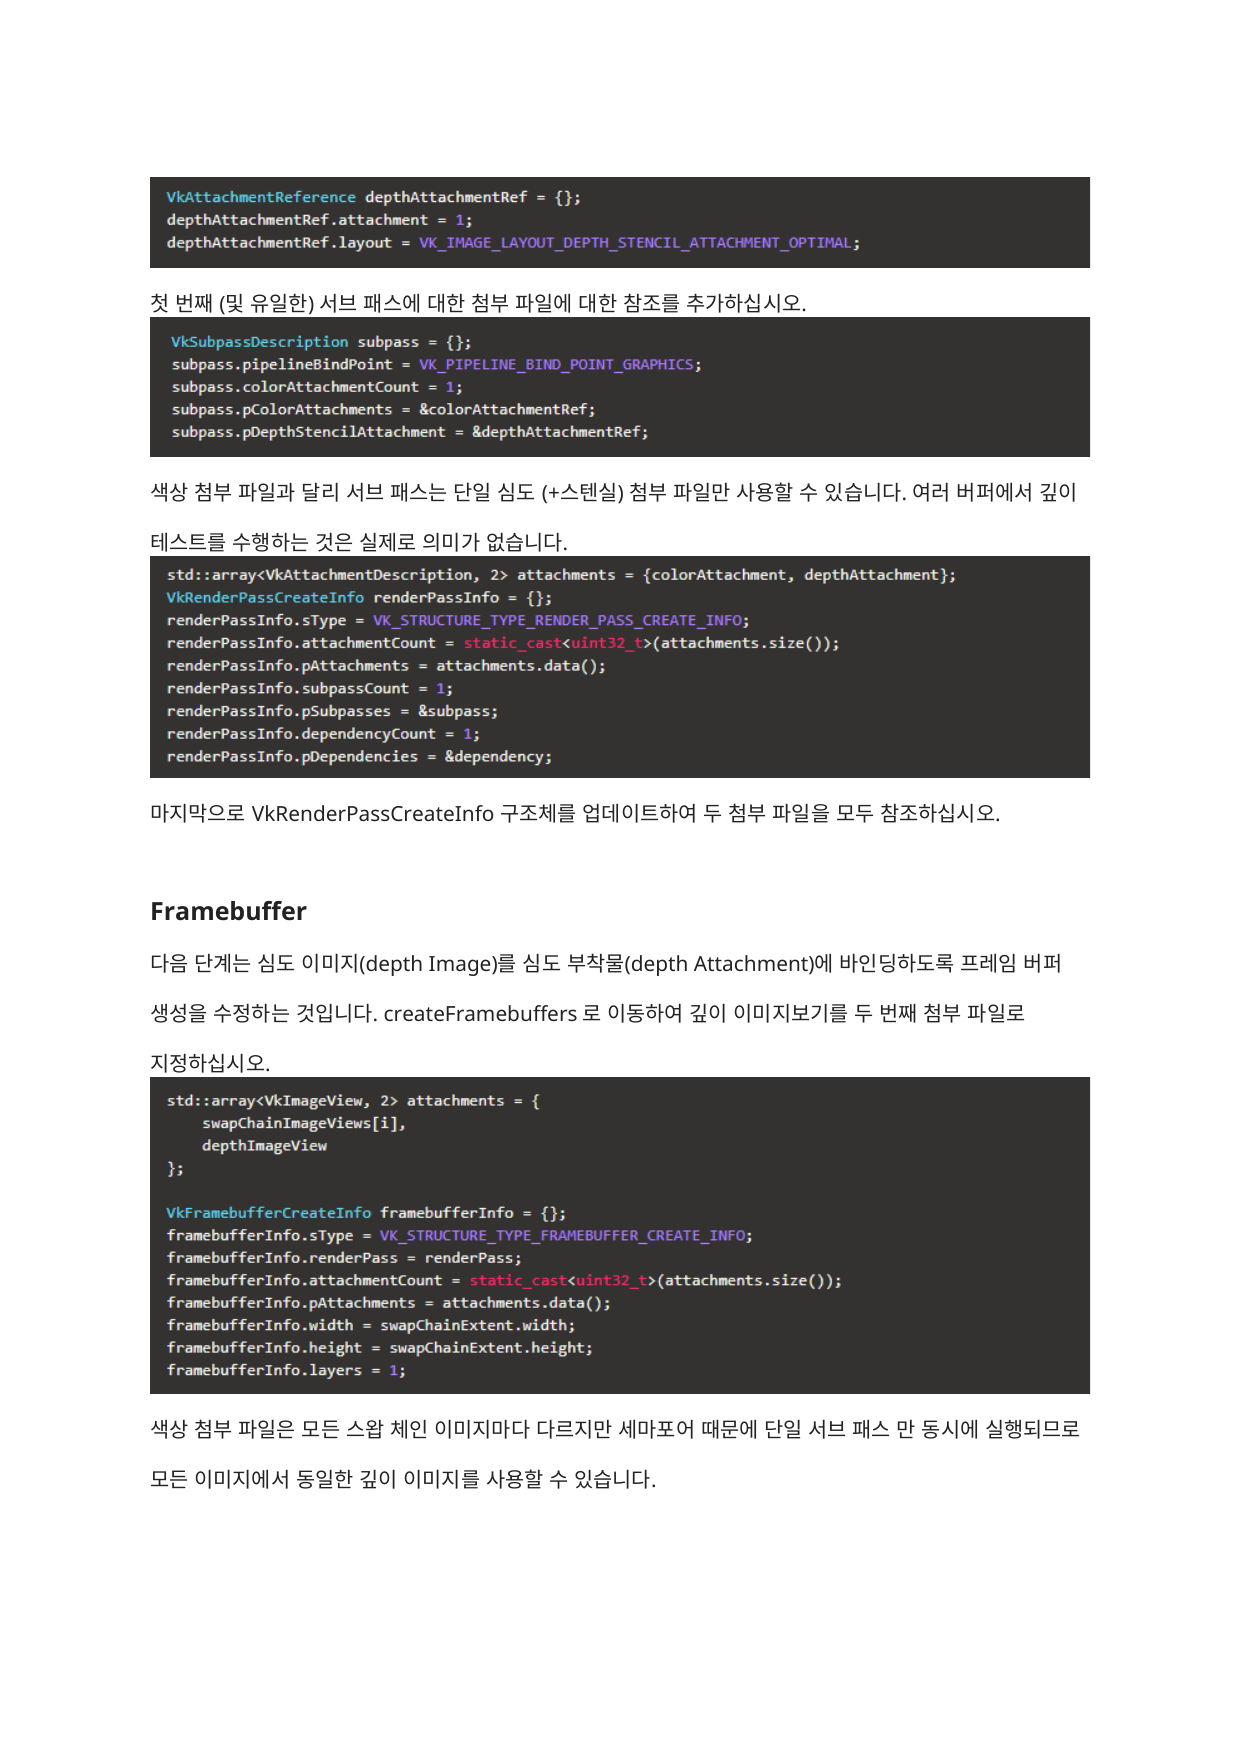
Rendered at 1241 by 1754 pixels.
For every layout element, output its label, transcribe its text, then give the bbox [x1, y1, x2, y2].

text 색상 첨부 파일과 달리 서브 패스는 단일 심도 (+스텐실) 첨부 파일만 사용할 수 있습니다. 여러 버퍼에서 깊이 테스트를 수행하는 것은 실제로 의미가 없습니다. [150, 457, 1090, 556]
text 첫 번째 (및 유일한) 서브 패스에 대한 첨부 파일에 대한 참조를 추가하십시오. [150, 268, 1090, 317]
picture [150, 177, 1091, 268]
picture [150, 1077, 1091, 1394]
text Framebuffer [150, 877, 1090, 927]
text 다음 단계는 심도 이미지(depth Image)를 심도 부착물(depth Attachment)에 바인딩하도록 프레임 버퍼 생성을 수정하는 것입니다. createFramebuffers로 이동하여 깊이 이미지보기를 두 번째 첨부 파일로 지정하십시오. [150, 927, 1090, 1077]
text 색상 첨부 파일은 모든 스왑 체인 이미지마다 다르지만 세마포어 때문에 단일 서브 패스 만 동시에 실행되므로 모든 이미지에서 동일한 깊이 이미지를 사용할 수 있습니다. [150, 1394, 1090, 1493]
text 마지막으로 VkRenderPassCreateInfo 구조체를 업데이트하여 두 첨부 파일을 모두 참조하십시오. [150, 778, 1090, 827]
picture [150, 317, 1091, 457]
picture [150, 556, 1091, 778]
